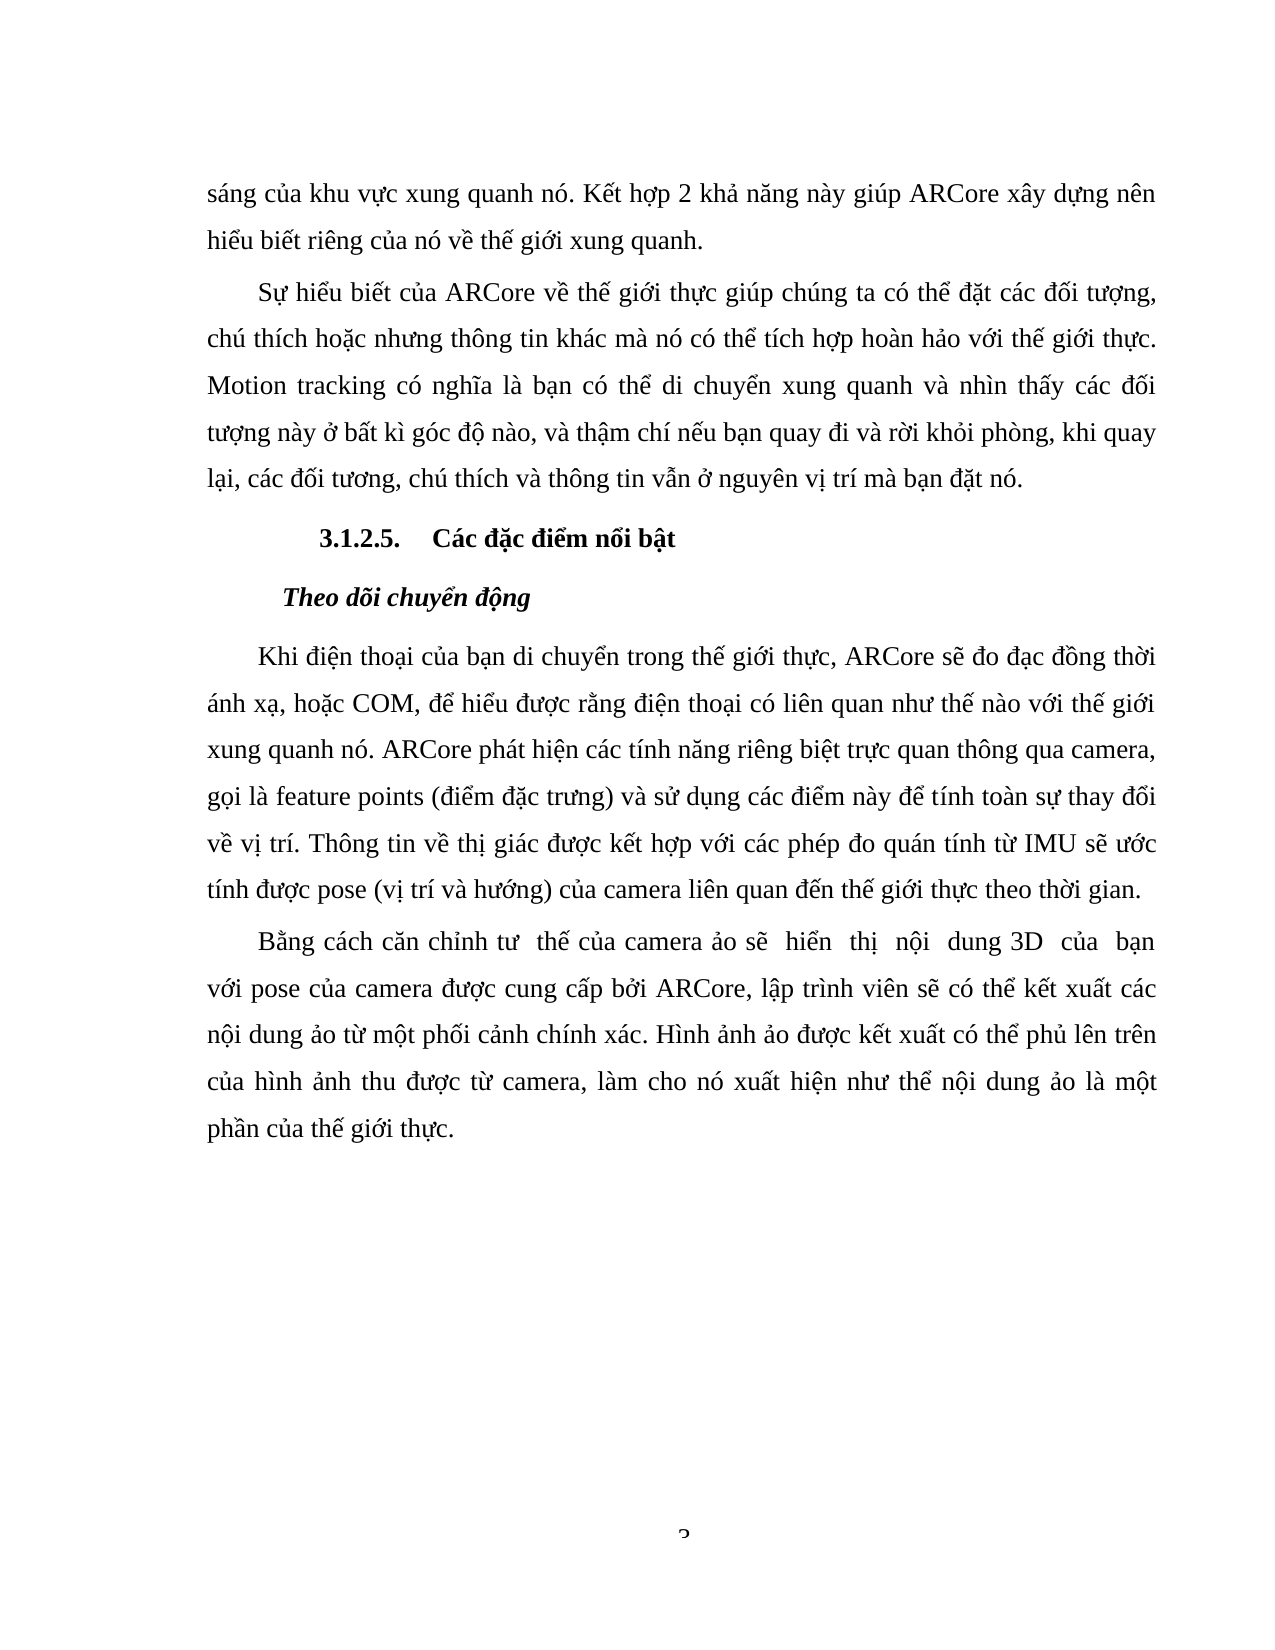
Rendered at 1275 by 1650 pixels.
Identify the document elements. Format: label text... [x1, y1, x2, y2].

subtitle Theo dõi chuyển động [282, 581, 1219, 612]
text Bằng cách căn chỉnh tư thế của camera ảo sẽ hiển thị nội dung 3D của bạn với pose của camera được cung cấp bởi ARCore, lập trình viên sẽ có thể kết xuất các nội dung ảo từ một phối cảnh chính xác. Hình ảnh ảo được kết xuất có thể phủ lên trên của hình ảnh thu được từ camera, làm cho nó xuất hiện như thể nội dung ảo là một phần của thế giới thực. [207, 925, 1157, 1143]
text sáng của khu vực xung quanh nó. Kết hợp 2 khả năng này giúp ARCore xây dựng nên hiểu biết riêng của nó về thế giới xung quanh. [207, 177, 1157, 255]
subtitle Các đặc điểm nổi bật [319, 522, 1219, 553]
text Khi điện thoại của bạn di chuyển trong thế giới thực, ARCore sẽ đo đạc đồng thời ánh xạ, hoặc COM, để hiểu được rằng điện thoại có liên quan như thế nào với thế giới xung quanh nó. ARCore phát hiện các tính năng riêng biệt trực quan thông qua camera, gọi là feature points (điểm đặc trưng) và sử dụng các điểm này để tính toàn sự thay đổi về vị trí. Thông tin về thị giác được kết hợp với các phép đo quán tính từ IMU sẽ ước tính được pose (vị trí và hướng) của camera liên quan đến thế giới thực theo thời gian. [207, 640, 1157, 904]
text Sự hiểu biết của ARCore về thế giới thực giúp chúng ta có thể đặt các đối tượng, chú thích hoặc nhưng thông tin khác mà nó có thể tích hợp hoàn hảo với thế giới thực. Motion tracking có nghĩa là bạn có thể di chuyển xung quanh và nhìn thấy các đối tượng này ở bất kì góc độ nào, và thậm chí nếu bạn quay đi và rời khỏi phòng, khi quay lại, các đối tương, chú thích và thông tin vẫn ở nguyên vị trí mà bạn đặt nó. [207, 276, 1158, 493]
